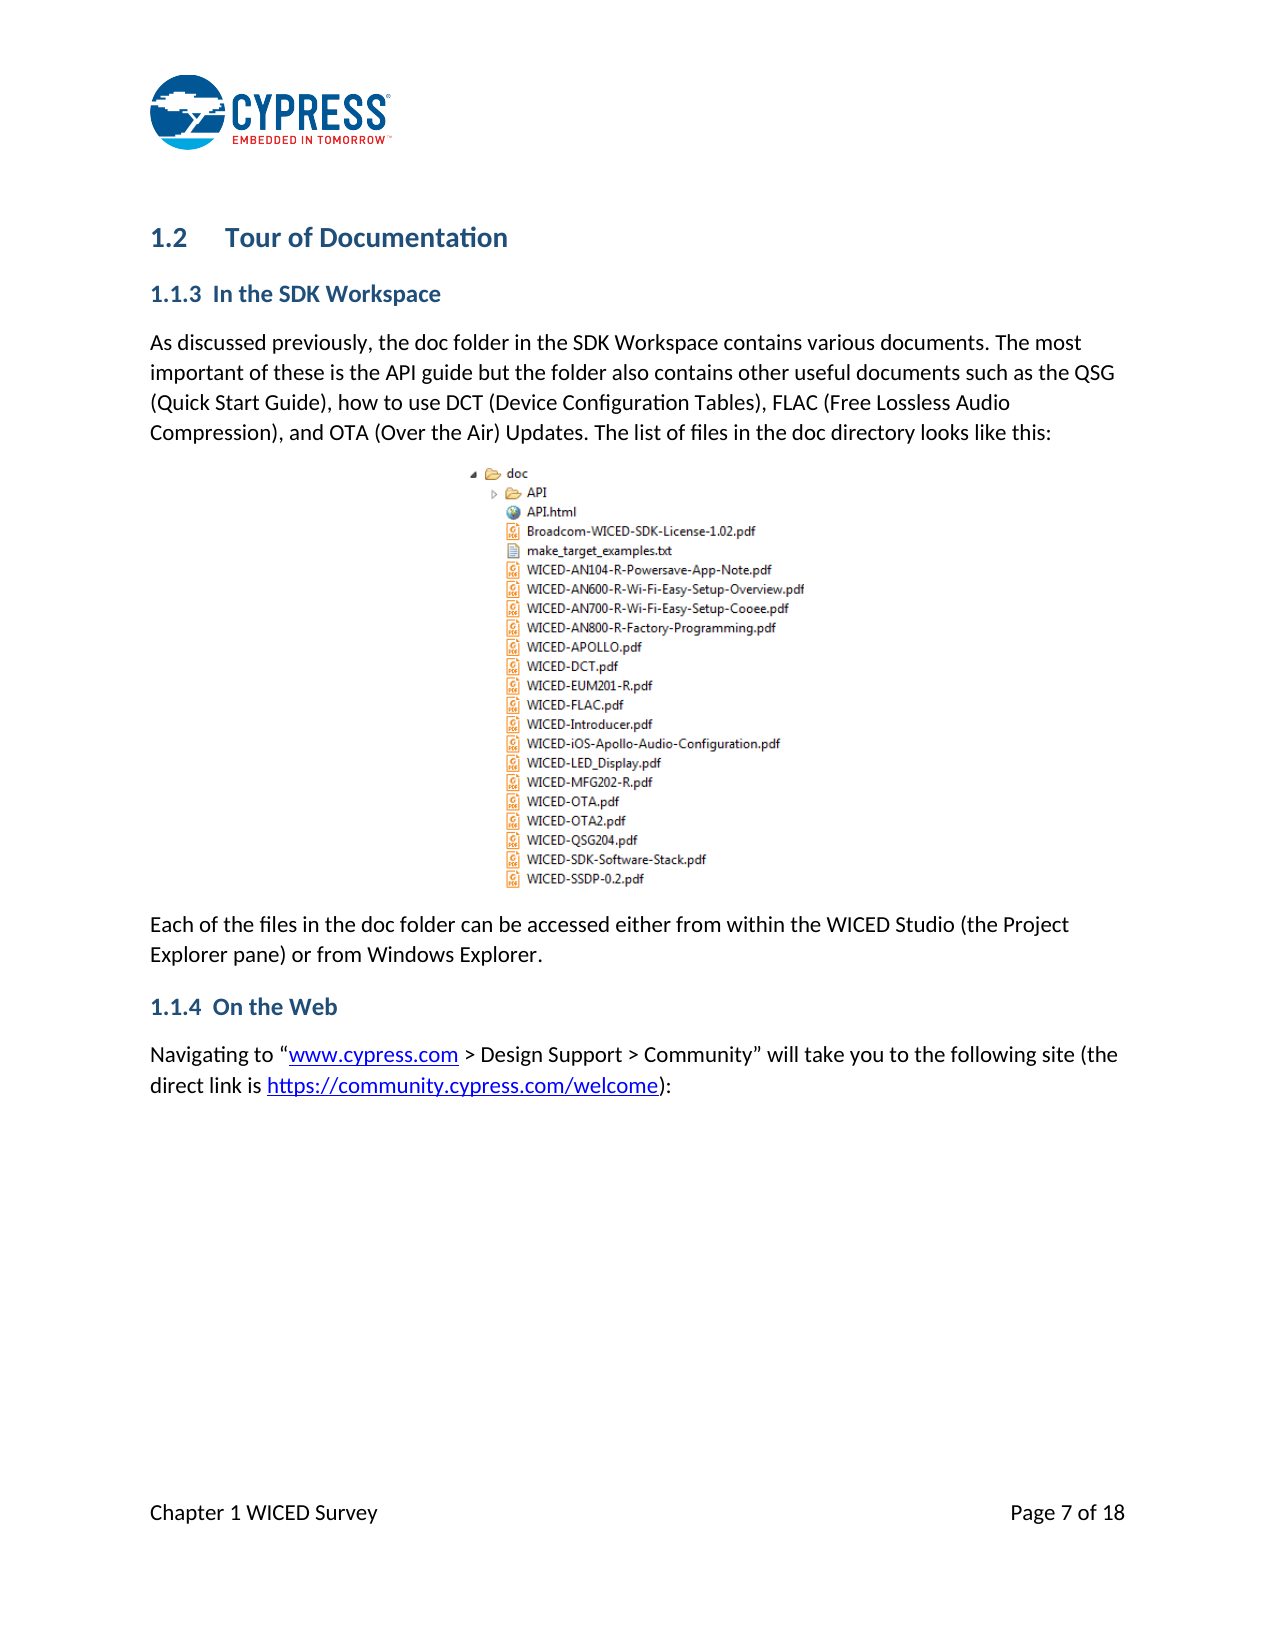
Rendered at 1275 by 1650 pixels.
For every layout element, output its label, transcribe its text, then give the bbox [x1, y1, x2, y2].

picture [150, 75, 392, 150]
text Navigating to “www.cypress.com > Design Support > Community” will take you to the following site (the direct link is https://community.cypress.com/welcome): [150, 1041, 1125, 1099]
text Each of the files in the doc folder can be accessed either from within the WICED Studio (the Project Explorer pane) or from Windows Explorer. [150, 910, 1125, 968]
subtitle Tour of Documentation [150, 219, 1125, 254]
picture [440, 465, 835, 891]
subtitle On the Web [150, 991, 1125, 1022]
subtitle In the SDK Workspace [150, 278, 1125, 308]
text As discussed previously, the doc folder in the SDK Workspace contains various documents. The most important of these is the API guide but the folder also contains other useful documents such as the QSG (Quick Start Guide), how to use DCT (Device Configuration Tables), FLAC (Free Lossless Audio Compression), and OTA (Over the Air) Updates. The list of files in the doc directory looks like this: [150, 328, 1125, 446]
